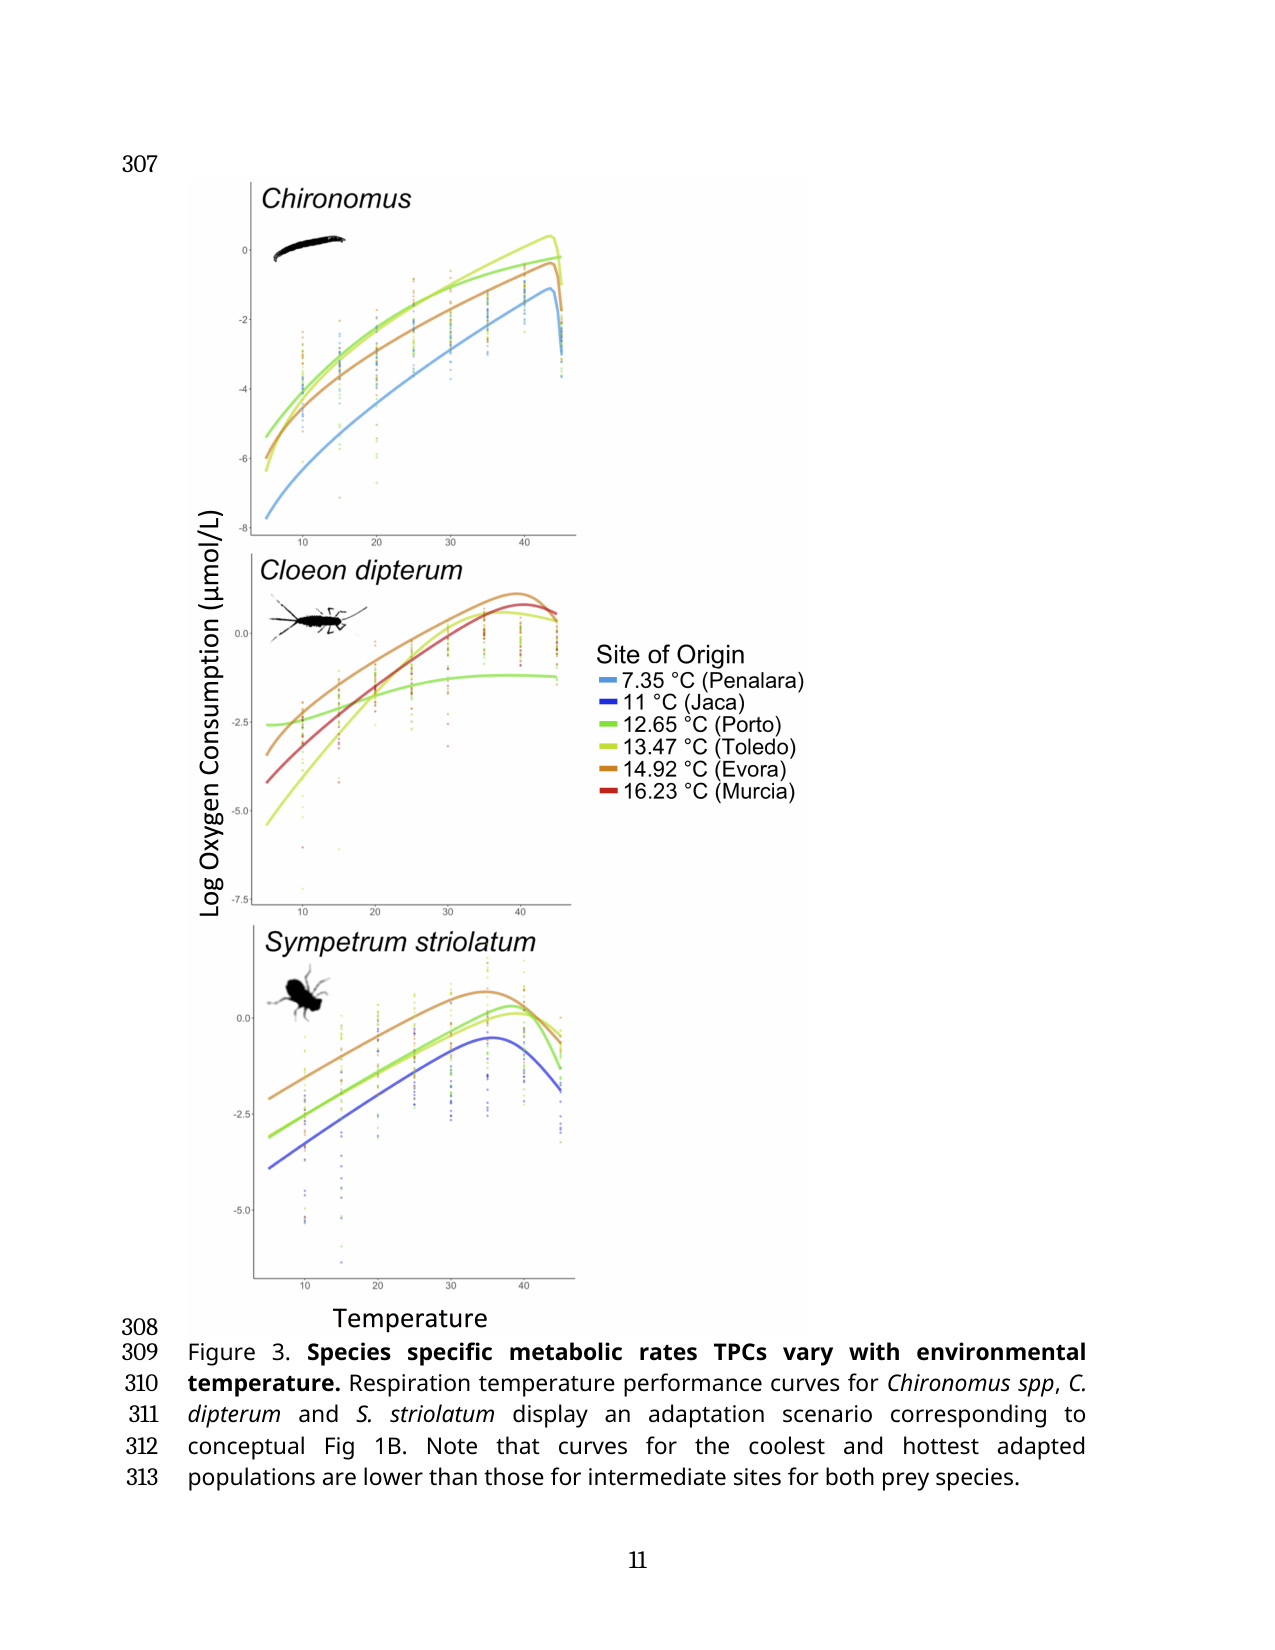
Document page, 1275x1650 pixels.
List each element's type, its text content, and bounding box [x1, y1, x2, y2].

text Figure 3. Species specific metabolic rates TPCs vary with environmental temperature. Respiration temperature performance curves for Chironomus spp, C. dipterum and S. striolatum display an adaptation scenario corresponding to conceptual Fig 1B. Note that curves for the coolest and hottest adapted populations are lower than those for intermediate sites for both prey species. [187, 1336, 1087, 1492]
picture [187, 178, 808, 1336]
